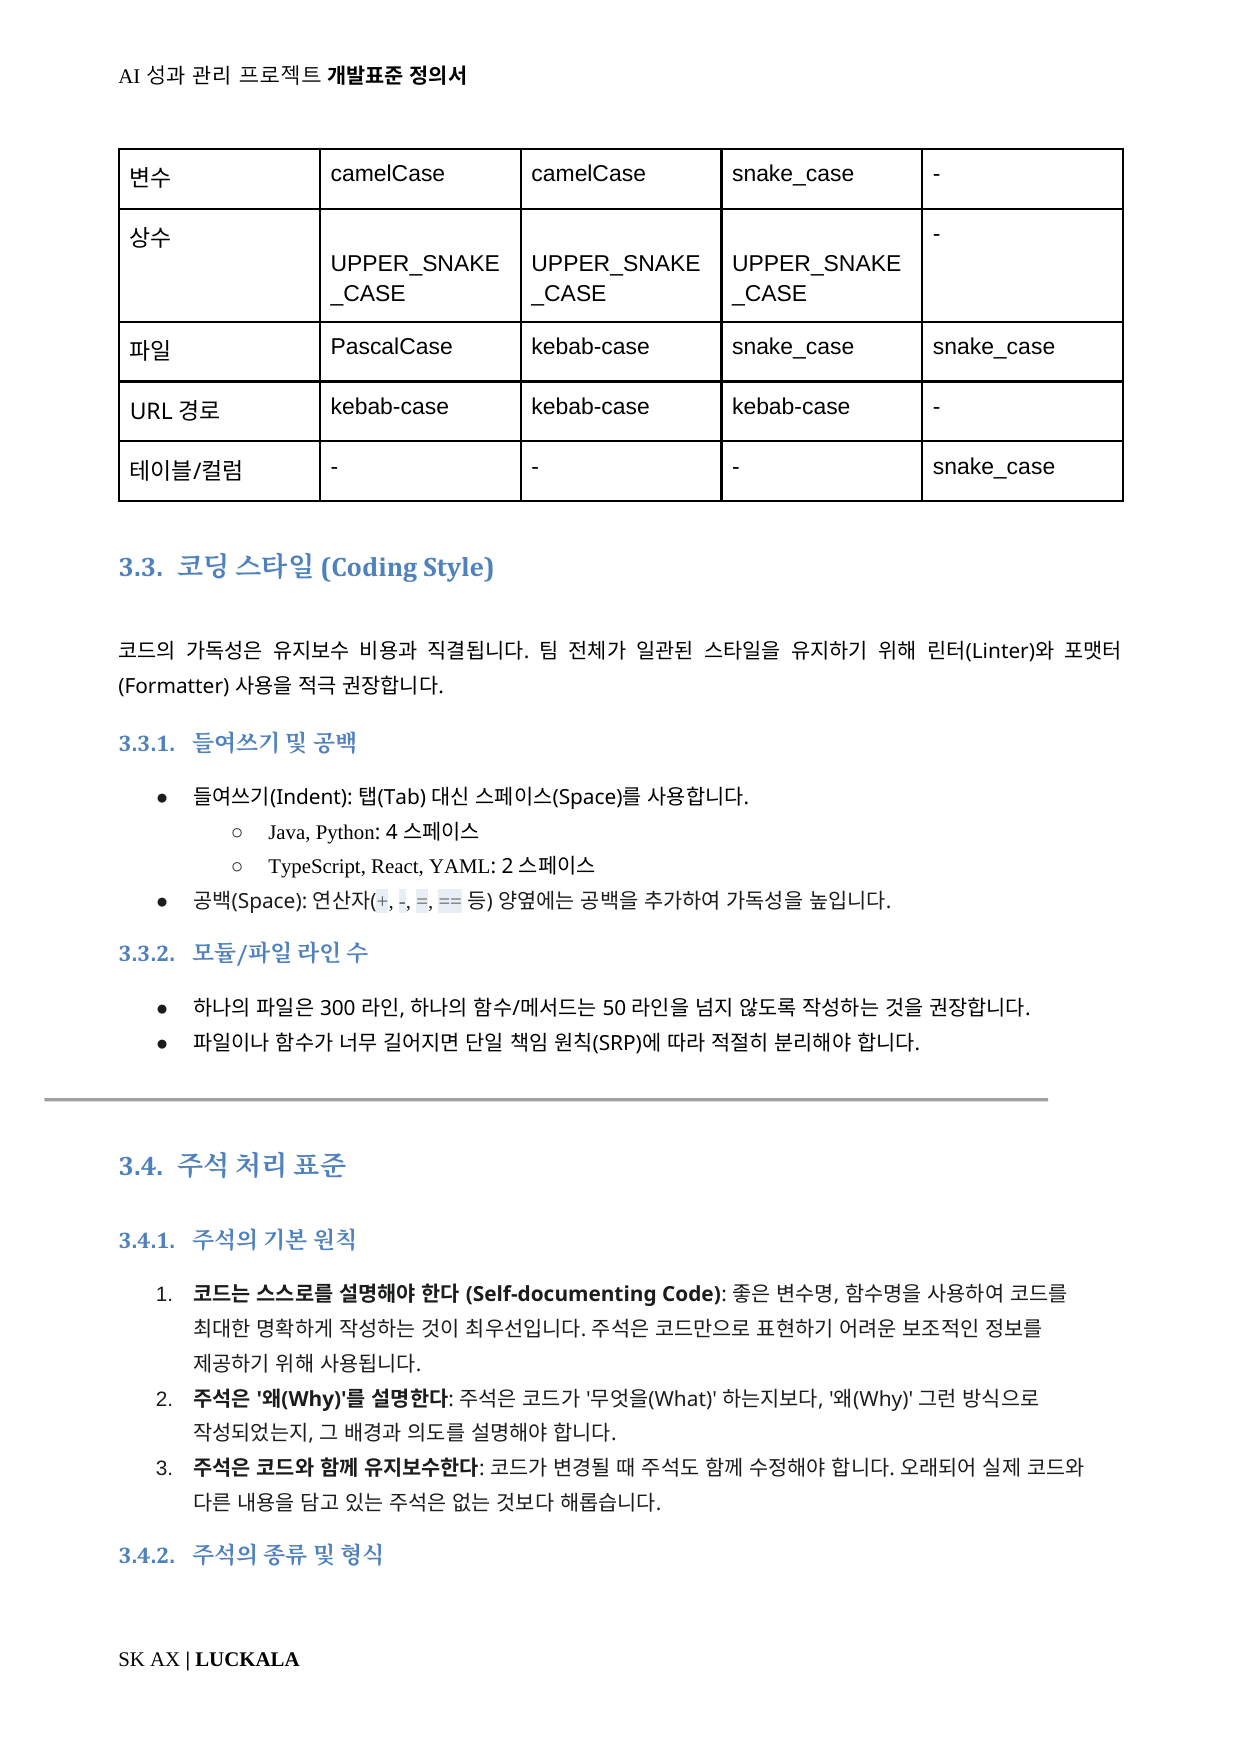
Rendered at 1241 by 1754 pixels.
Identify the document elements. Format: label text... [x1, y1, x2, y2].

table_cell 변수 [120, 150, 319, 207]
table_cell [522, 383, 720, 440]
list 파일이나 함수가 너무 길어지면 단일 책임 원칙(SRP)에 따라 적절히 분리해야 합니다. [156, 1026, 1122, 1056]
table_cell [522, 442, 720, 500]
list 코드는 스스로를 설명해야 한다 (Self-documenting Code): 좋은 변수명, 함수명을 사용하여 코드를 최대한 명확하게 작성하는 것이 최우선입니다. 주석은 코드만으로 표현하기 어려운 보조적인 정보를 제공하기 위해 사용됩니다. [156, 1277, 1122, 1377]
subtitle 코딩 스타일 (Coding Style) [118, 550, 1122, 582]
subtitle 들여쓰기 및 공백 [118, 729, 1122, 756]
table_cell 상수 [120, 210, 319, 321]
table_cell [923, 323, 1122, 380]
table_cell [723, 383, 921, 440]
text 코드의 가독성은 유지보수 비용과 직결됩니다. 팀 전체가 일관된 스타일을 유지하기 위해 린터(Linter)와 포맷터(Formatter) 사용을 적극 권장합니다. [118, 634, 1122, 700]
table_cell [321, 150, 520, 207]
table_cell [522, 323, 720, 380]
table_cell [321, 442, 520, 500]
table_cell URL 경로 [120, 383, 319, 440]
list Java, Python: 4 스페이스 [231, 815, 1122, 845]
table_cell [923, 442, 1122, 500]
table_cell 테이블/컬럼 [120, 442, 319, 500]
table_cell [522, 210, 720, 321]
list TypeScript, React, YAML: 2 스페이스 [231, 850, 1122, 880]
table_cell [723, 442, 921, 500]
table_cell [923, 150, 1122, 207]
table_cell [321, 383, 520, 440]
subtitle 주석의 기본 원칙 [118, 1226, 1122, 1253]
list 주석은 '왜(Why)'를 설명한다: 주석은 코드가 '무엇을(What)' 하는지보다, '왜(Why)' 그런 방식으로 작성되었는지, 그 배경과 의도를 설명해야 합니다. [156, 1382, 1122, 1447]
subtitle 주석의 종류 및 형식 [118, 1542, 1122, 1569]
subtitle 주석 처리 표준 [118, 1150, 1122, 1182]
list 하나의 파일은 300 라인, 하나의 함수/메서드는 50 라인을 넘지 않도록 작성하는 것을 권장합니다. [156, 991, 1122, 1021]
table_cell [723, 210, 921, 321]
list 공백(Space): 연산자(+, -, =, == 등) 양옆에는 공백을 추가하여 가독성을 높입니다. [156, 884, 1122, 915]
list 들여쓰기(Indent): 탭(Tab) 대신 스페이스(Space)를 사용합니다. [156, 780, 1122, 810]
table_cell [923, 383, 1122, 440]
table_cell [723, 323, 921, 380]
table_cell [321, 210, 520, 321]
table_cell [923, 210, 1122, 321]
table_cell [723, 150, 921, 207]
table_cell [321, 323, 520, 380]
table_cell 파일 [120, 323, 319, 380]
subtitle 모듈/파일 라인 수 [118, 940, 1122, 967]
table_cell [522, 150, 720, 207]
list 주석은 코드와 함께 유지보수한다: 코드가 변경될 때 주석도 함께 수정해야 합니다. 오래되어 실제 코드와 다른 내용을 담고 있는 주석은 없는 것보다 해롭습니다. [156, 1451, 1122, 1516]
